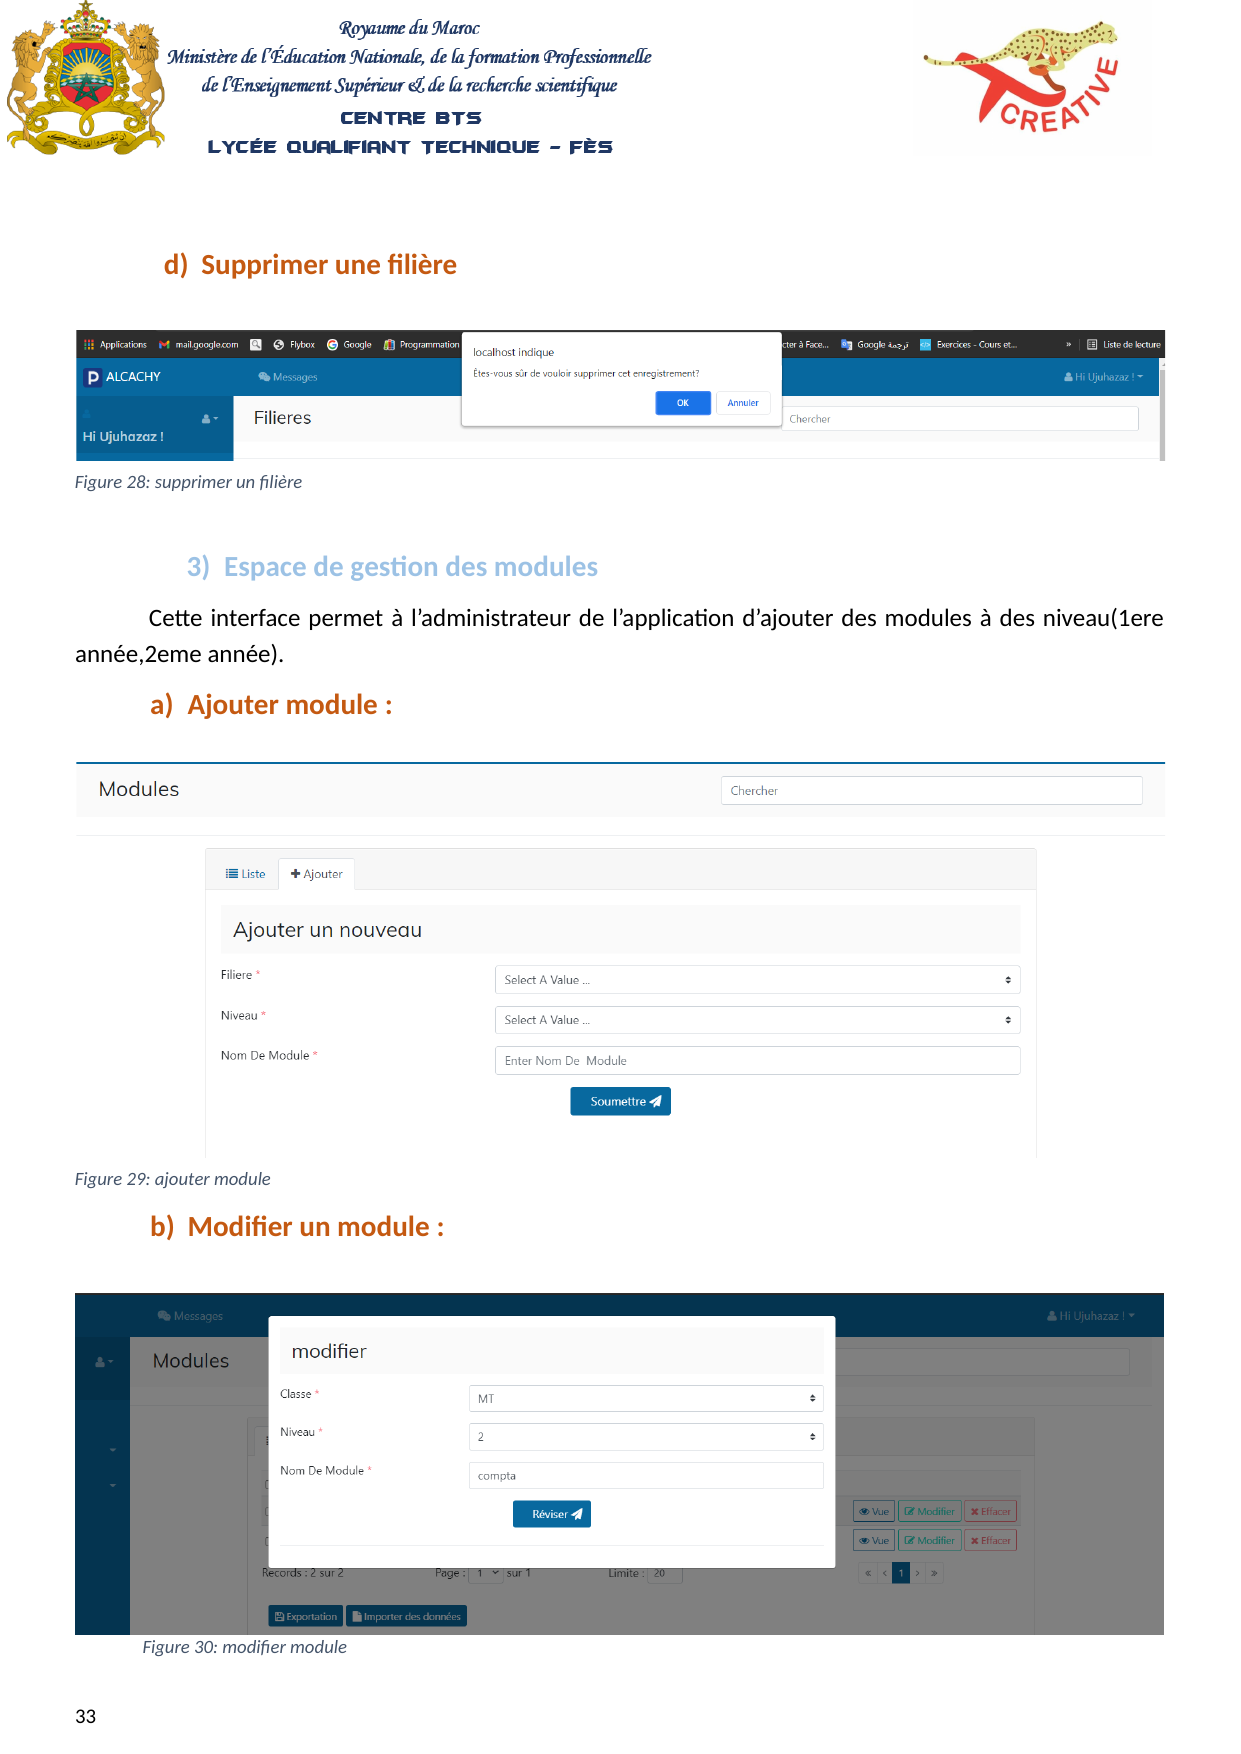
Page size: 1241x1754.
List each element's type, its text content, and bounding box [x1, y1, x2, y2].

picture [76, 762, 1166, 1158]
text Cette interface permet à l’administrateur de l’application d’ajouter des modules à des niveau(1ere année,2eme année). [75, 602, 1165, 668]
picture [912, 0, 1153, 156]
subtitle Espace de gestion des modules [186, 548, 1165, 584]
picture [76, 330, 1166, 461]
picture [75, 1293, 1164, 1635]
picture [0, 0, 668, 169]
subtitle Modifier un module : [150, 1158, 1165, 1243]
subtitle Supprimer une filière [164, 246, 1165, 282]
subtitle Ajouter module : [150, 686, 1165, 722]
